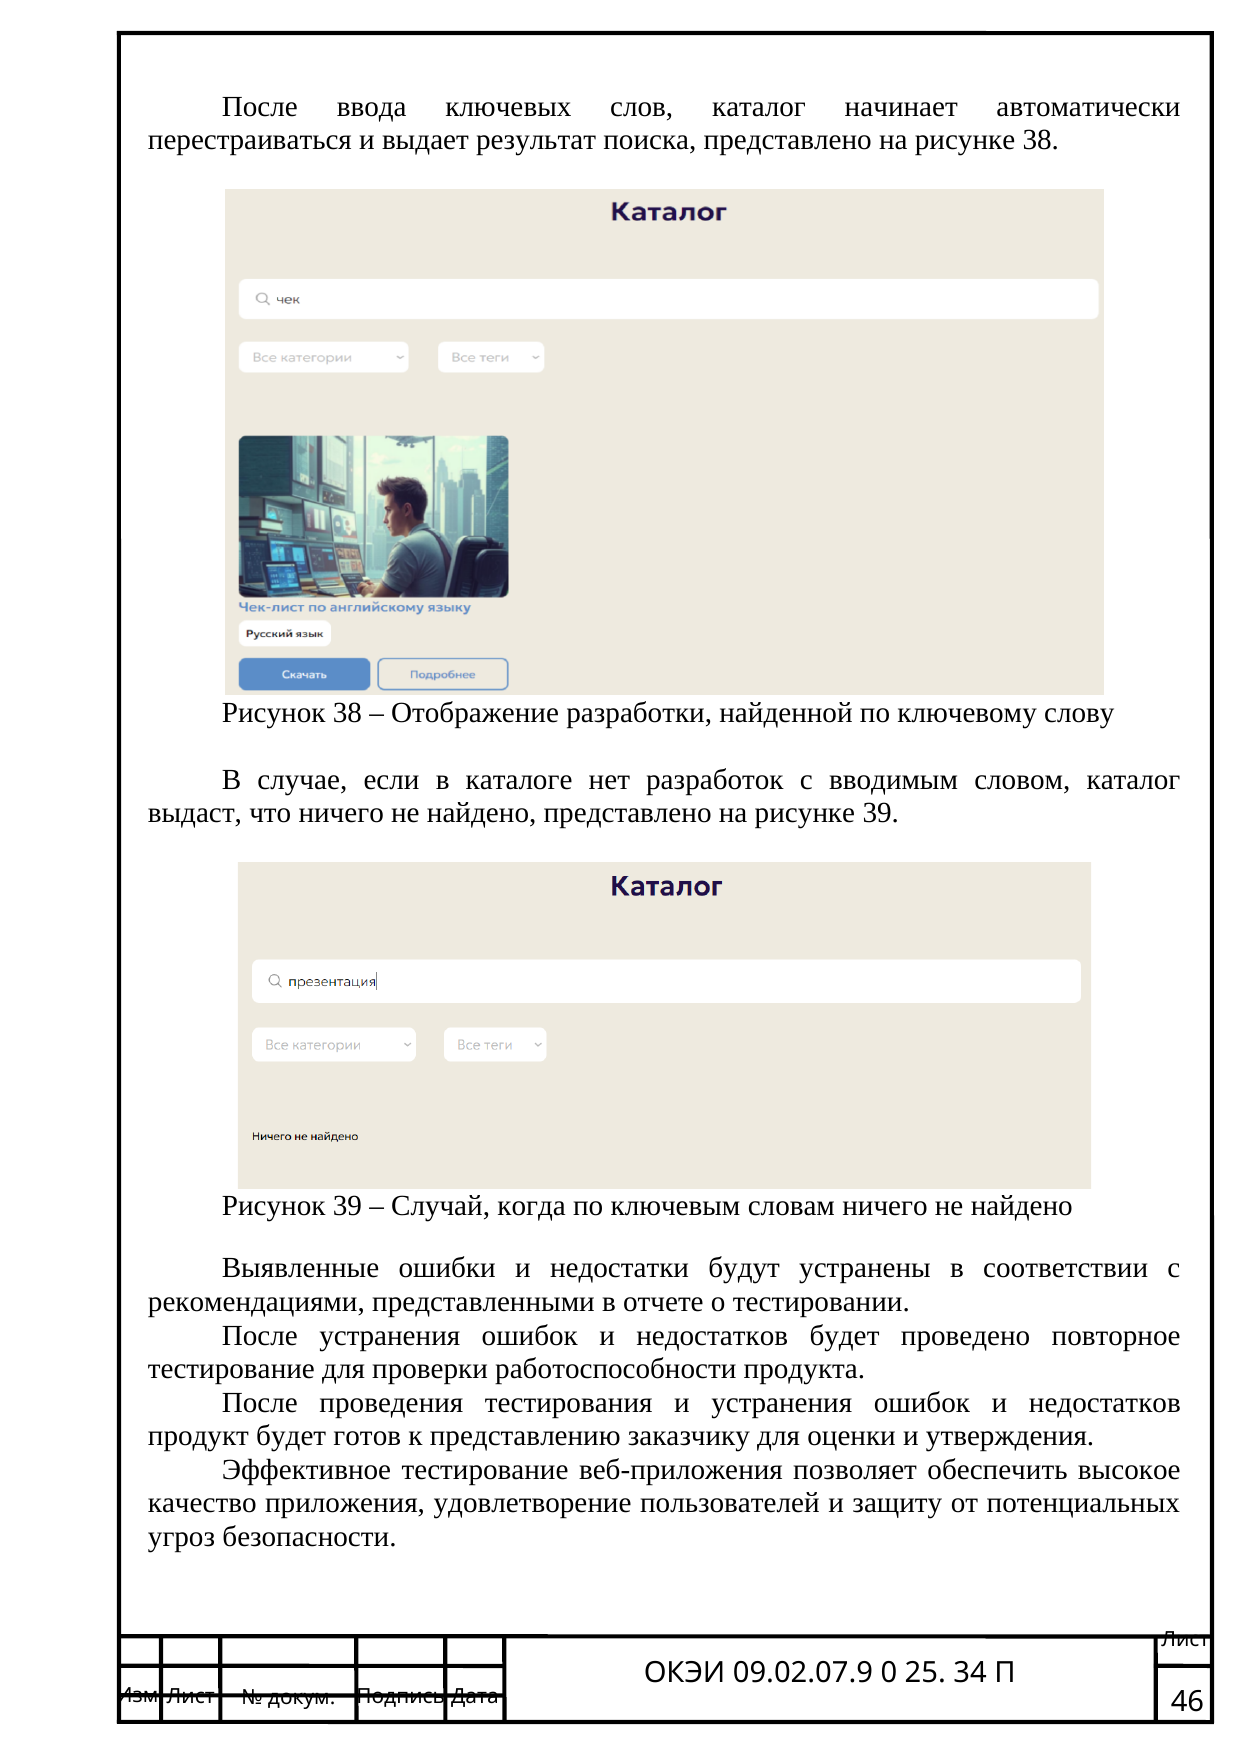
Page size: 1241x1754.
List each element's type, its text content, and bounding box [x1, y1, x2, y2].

text После устранения ошибок и недостатков будет проведено повторное тестирование для проверки работоспособности продукта. [148, 1318, 1181, 1385]
text Рисунок 38 ‒ Отображение разработки, найденной по ключевому слову [148, 695, 1181, 728]
picture [237, 862, 1092, 1189]
text Выявленные ошибки и недостатки будут устранены в соответствии с рекомендациями, представленными в отчете о тестировании. [148, 1251, 1181, 1318]
text Рисунок 39 ‒ Случай, когда по ключевым словам ничего не найдено [148, 1188, 1181, 1222]
picture [225, 189, 1104, 695]
text После ввода ключевых слов, каталог начинает автоматически перестраиваться и выдает результат поиска, представлено на рисунке 38. [148, 89, 1181, 156]
text Эффективное тестирование веб-приложения позволяет обеспечить высокое качество приложения, удовлетворение пользователей и защиту от потенциальных угроз безопасности. [148, 1452, 1181, 1552]
text После проведения тестирования и устранения ошибок и недостатков продукт будет готов к представлению заказчику для оценки и утверждения. [148, 1385, 1181, 1452]
text В случае, если в каталоге нет разработок с вводимым словом, каталог выдаст, что ничего не найдено, представлено на рисунке 39. [148, 762, 1181, 829]
